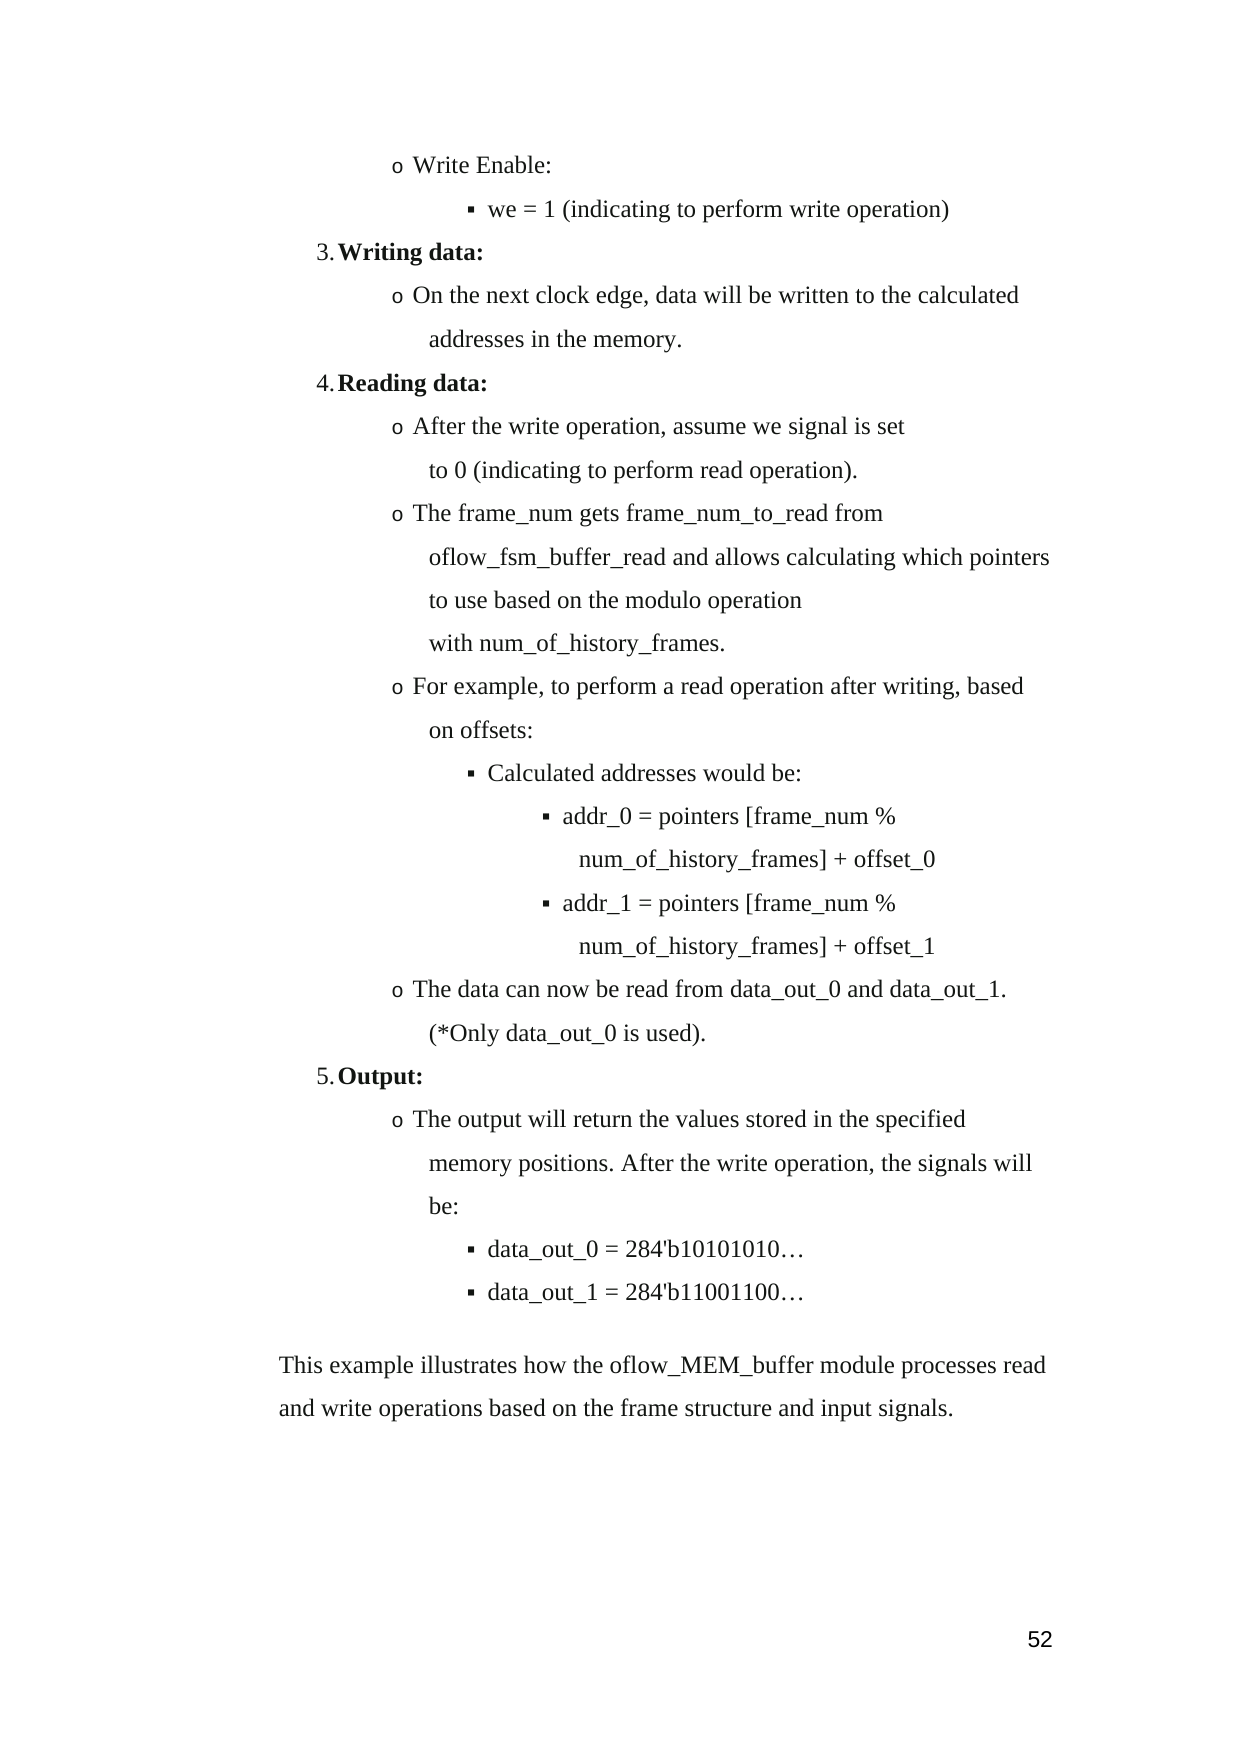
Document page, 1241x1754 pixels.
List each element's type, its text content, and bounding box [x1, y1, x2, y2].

list The output will return the values stored in the specified memory positions. After the write operation, the signals will be: [391, 1104, 1053, 1220]
list data_out_0 = 284'b10101010… [466, 1234, 1053, 1263]
list After the write operation, assume we signal is set to 0 (indicating to perform read operation). [391, 411, 1053, 483]
list On the next clock edge, data will be written to the calculated addresses in the memory. [391, 281, 1053, 353]
list data_out_1 = 284'b11001100… [466, 1277, 1053, 1306]
list The data can now be read from data_out_0 and data_out_1. (*Only data_out_0 is used). [391, 974, 1053, 1047]
list Reading data: [316, 368, 1053, 396]
list Write Enable: [391, 150, 1053, 179]
list addr_0 = pointers [frame_num % num_of_history_frames] + offset_0 [541, 801, 1053, 873]
list Output: [316, 1061, 1053, 1090]
list For example, to perform a read operation after writing, based on offsets: [391, 671, 1053, 744]
list The frame_num gets frame_num_to_read from oflow_fsm_buffer_read and allows calculating which pointers to use based on the modulo operation with num_of_history_frames. [391, 498, 1053, 657]
list Writing data: [316, 237, 1053, 266]
text This example illustrates how the oflow_MEM_buffer module processes read and write operations based on the frame structure and input signals. [278, 1350, 1053, 1422]
list Calculated addresses would be: [466, 758, 1053, 787]
list we = 1 (indicating to perform write operation) [466, 194, 1053, 223]
list addr_1 = pointers [frame_num % num_of_history_frames] + offset_1 [541, 888, 1053, 959]
